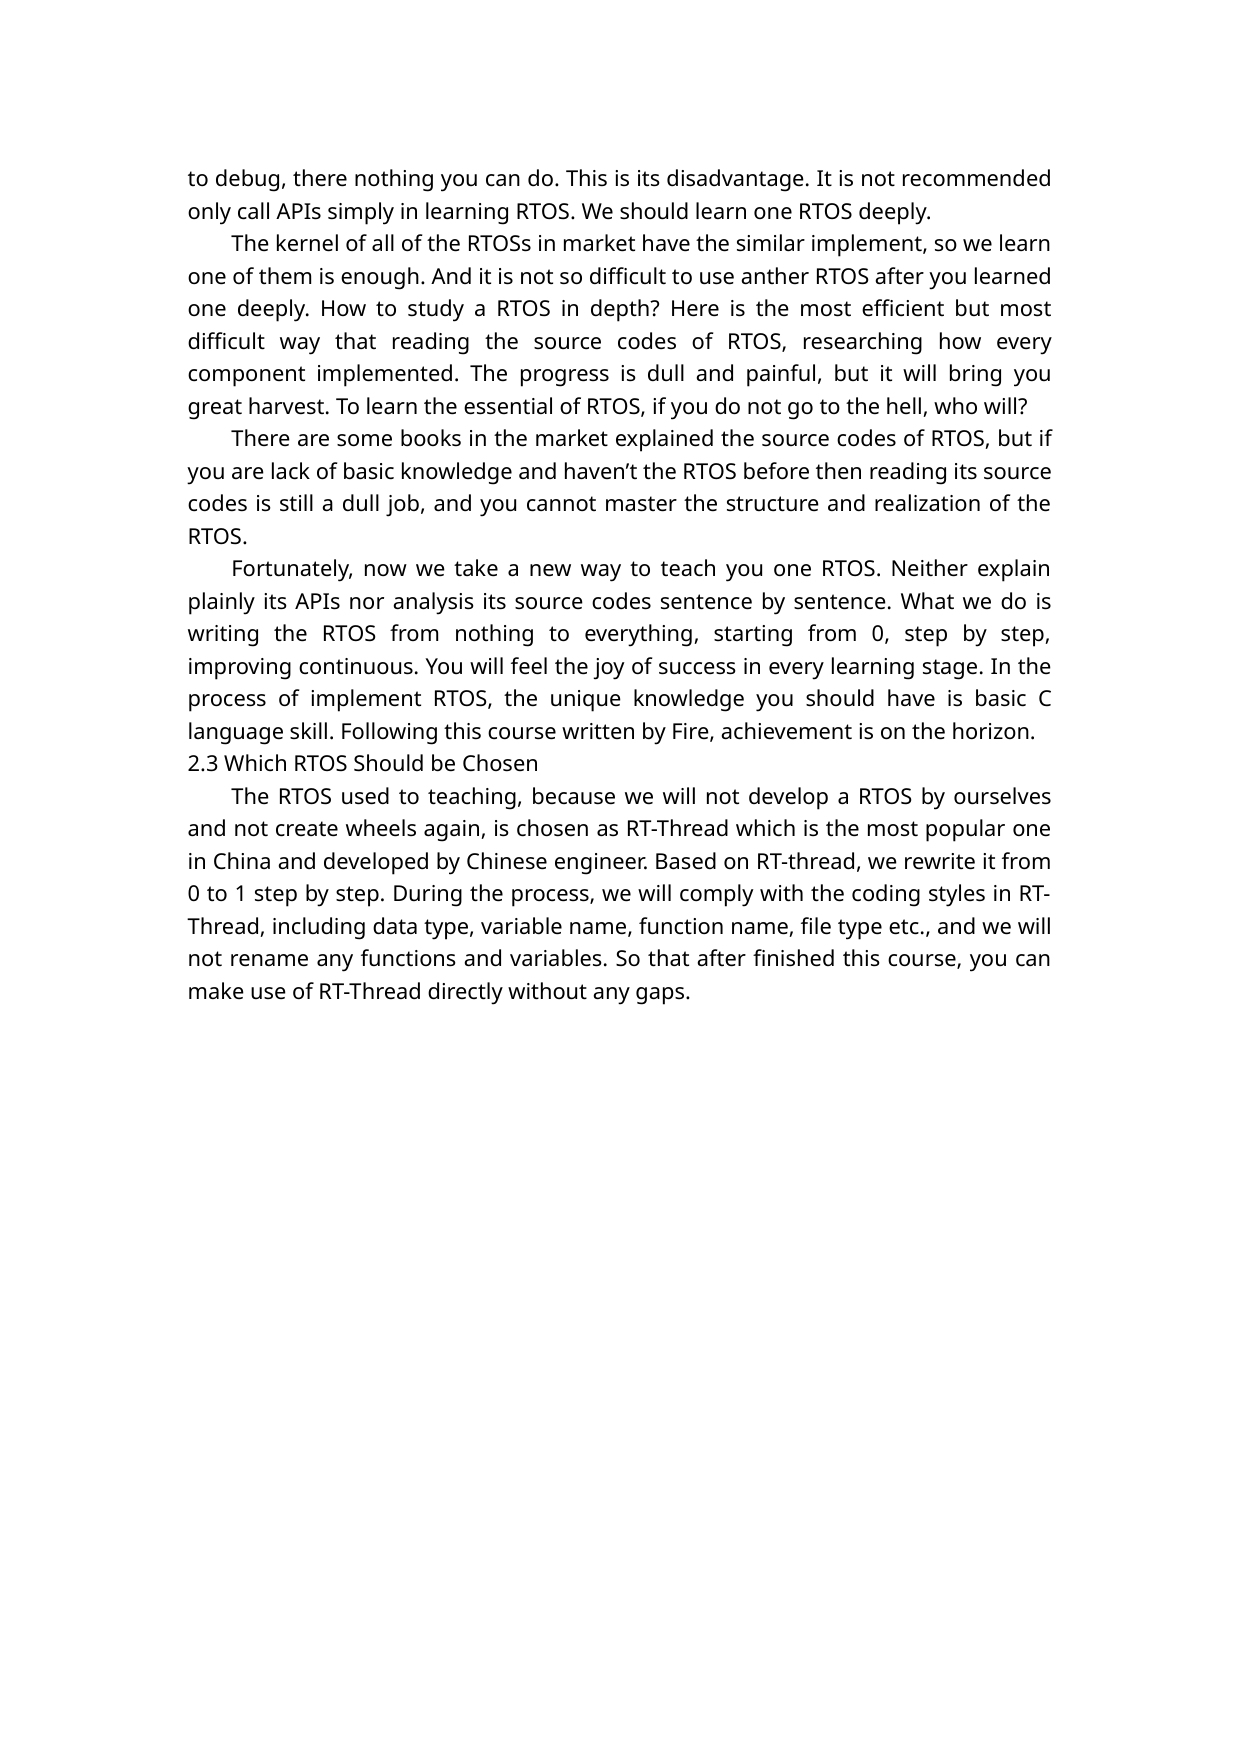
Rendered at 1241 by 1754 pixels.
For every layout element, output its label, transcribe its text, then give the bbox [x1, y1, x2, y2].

text The kernel of all of the RTOSs in market have the similar implement, so we learn one of them is enough. And it is not so difficult to use anther RTOS after you learned one deeply. How to study a RTOS in depth? Here is the most efficient but most difficult way that reading the source codes of RTOS, researching how every component implemented. The progress is dull and painful, but it will bring you great harvest. To learn the essential of RTOS, if you do not go to the hell, who will? [187, 227, 1053, 422]
text Fortunately, now we take a new way to teach you one RTOS. Neither explain plainly its APIs nor analysis its source codes sentence by sentence. What we do is writing the RTOS from nothing to everything, starting from 0, step by step, improving continuous. You will feel the joy of success in every learning stage. In the process of implement RTOS, the unique knowledge you should have is basic C language skill. Following this course written by Fire, achievement is on the horizon. [187, 552, 1053, 747]
text There are some books in the market explained the source codes of RTOS, but if you are lack of basic knowledge and haven’t the RTOS before then reading its source codes is still a dull job, and you cannot master the structure and realization of the RTOS. [187, 422, 1053, 552]
text The RTOS used to teaching, because we will not develop a RTOS by ourselves and not create wheels again, is chosen as RT-Thread which is the most popular one in China and developed by Chinese engineer. Based on RT-thread, we rewrite it from 0 to 1 step by step. During the process, we will comply with the coding styles in RT-Thread, including data type, variable name, function name, file type etc., and we will not rename any functions and variables. So that after finished this course, you can make use of RT-Thread directly without any gaps. [187, 779, 1053, 1007]
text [187, 162, 1053, 227]
text 2.3 Which RTOS Should be Chosen [187, 747, 1053, 779]
